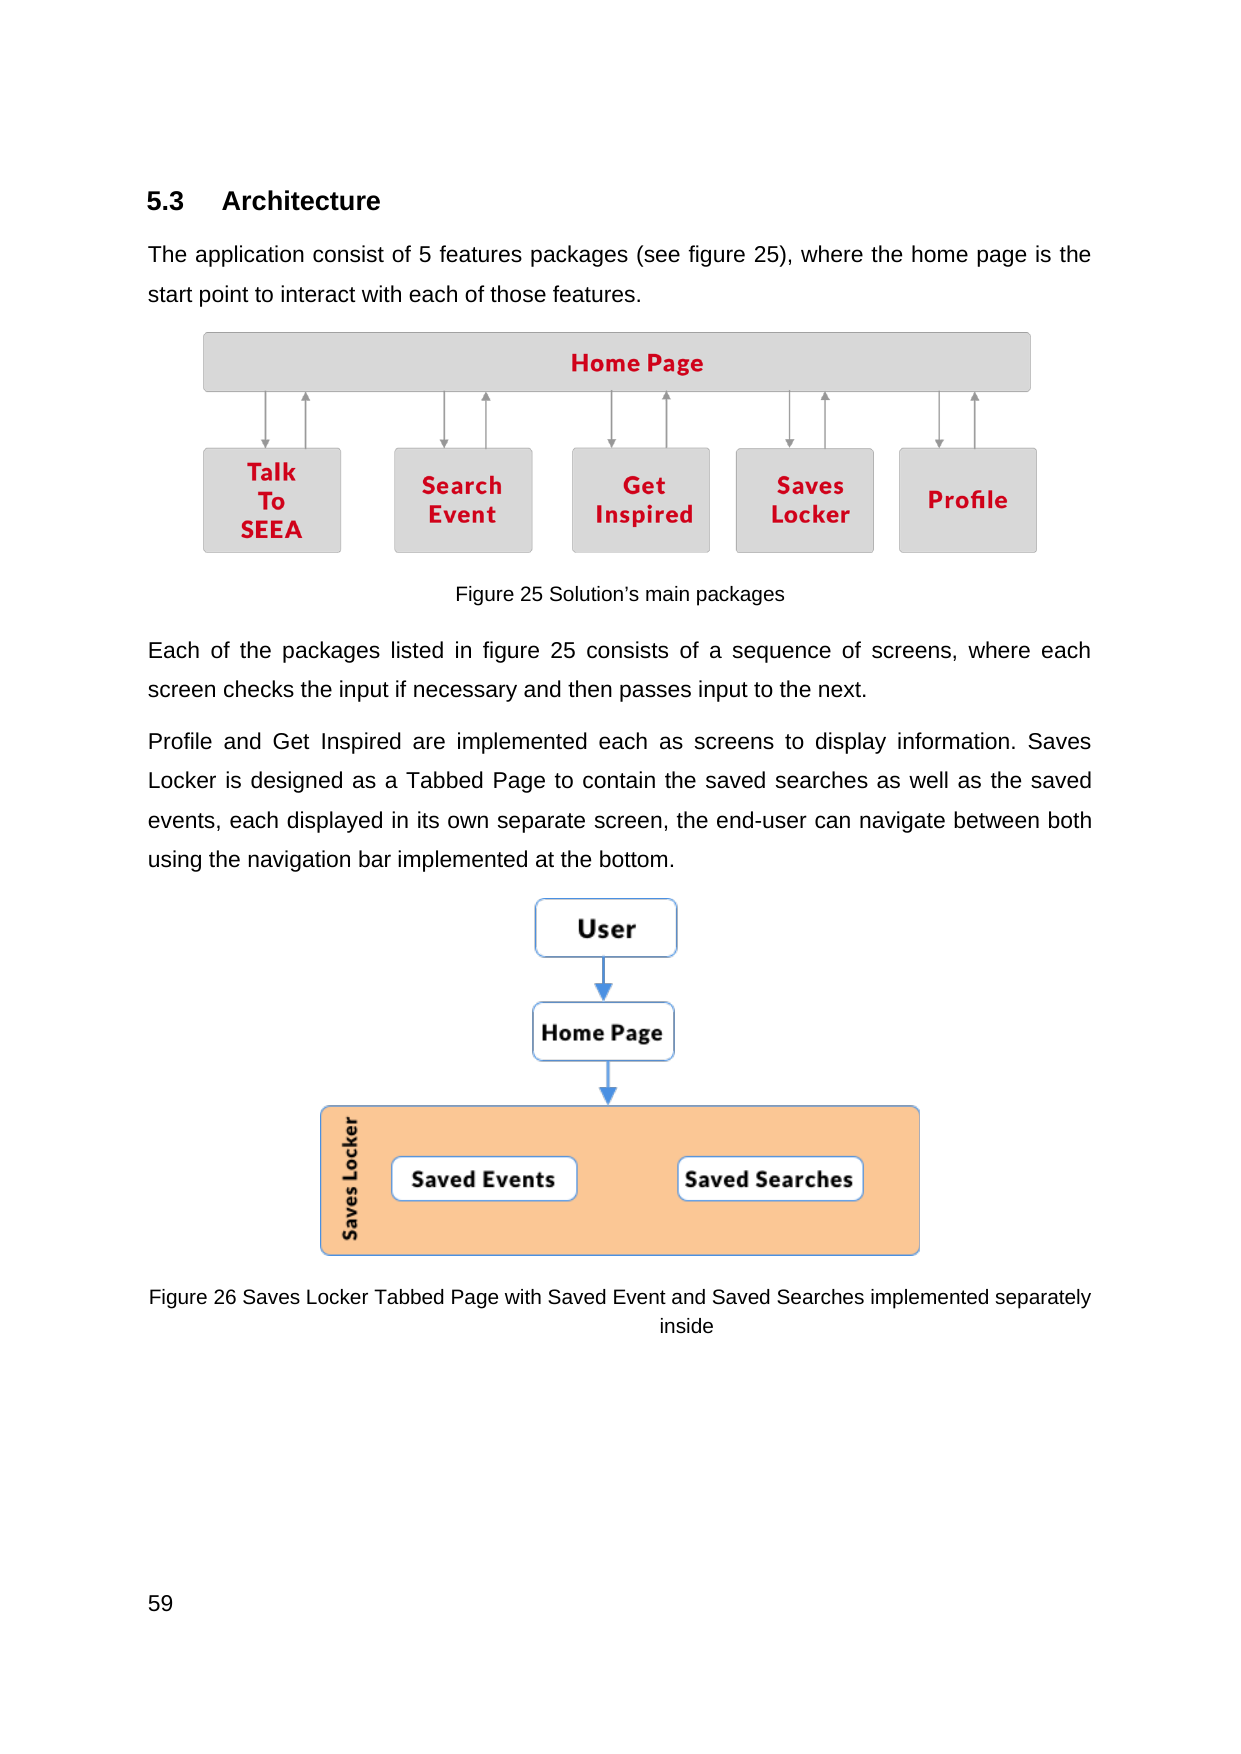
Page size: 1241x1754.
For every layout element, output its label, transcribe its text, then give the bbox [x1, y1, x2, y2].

picture [320, 898, 920, 1256]
text Figure 26 Saves Locker Tabbed Page with Saved Event and Saved Searches implemented separately inside [148, 1281, 1093, 1339]
subtitle Architecture [146, 185, 1093, 216]
picture [203, 332, 1037, 553]
text Profile and Get Inspired are implemented each as screens to display information. Saves Locker is designed as a Tabbed Page to contain the saved searches as well as the saved events, each displayed in its own separate screen, the end-user can navigate between both using the navigation bar implemented at the bottom. [148, 728, 1093, 873]
text Figure 25 Solution’s main packages [148, 578, 1093, 607]
text The application consist of 5 features packages (see figure 25), where the home page is the start point to interact with each of those features. [148, 241, 1093, 307]
text Each of the packages listed in figure 25 consists of a sequence of screens, where each screen checks the input if necessary and then passes input to the next. [148, 637, 1093, 702]
